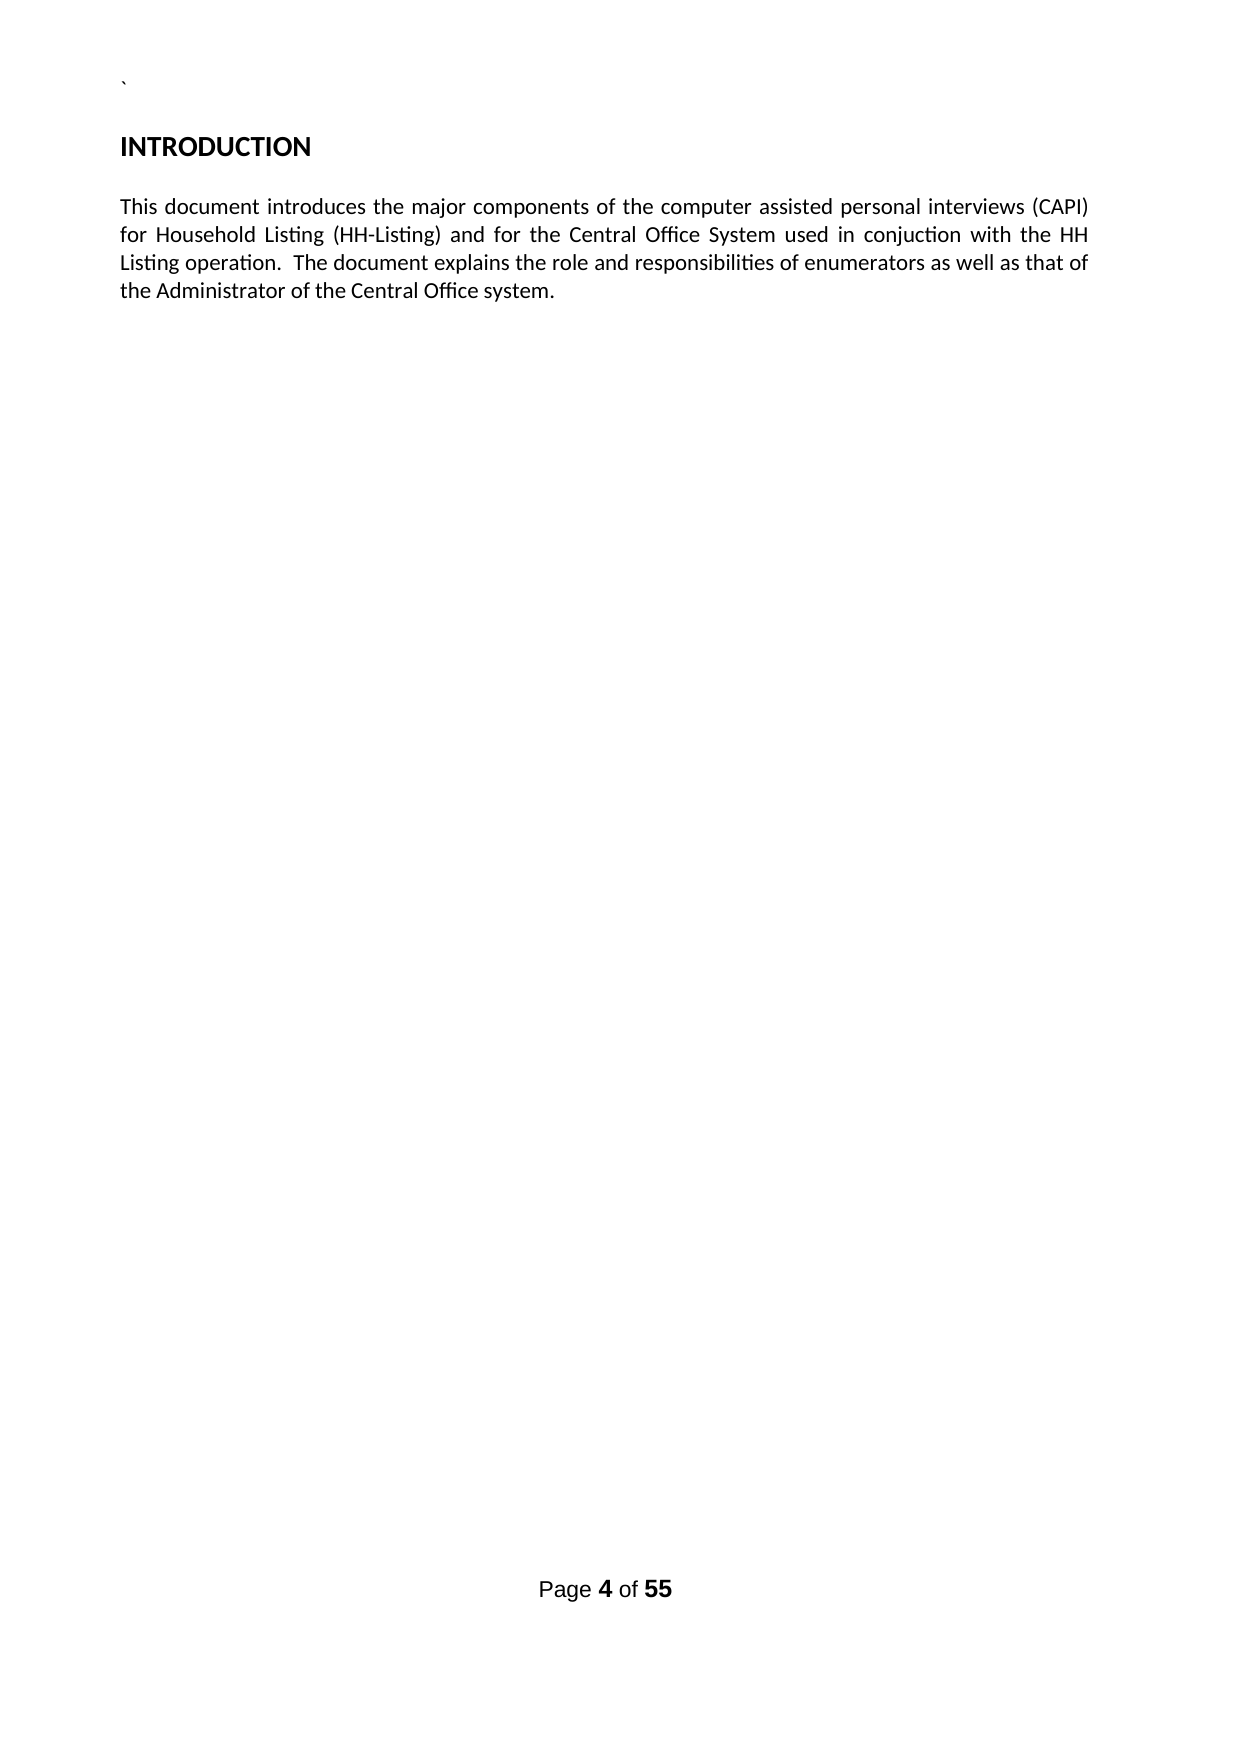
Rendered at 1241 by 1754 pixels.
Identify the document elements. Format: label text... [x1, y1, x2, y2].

text This document introduces the major components of the computer assisted personal interviews (CAPI) for Household Listing (HH-Listing) and for the Central Office System used in conjuction with the HH Listing operation. The document explains the role and responsibilities of enumerators as well as that of the Administrator of the Central Office system. [120, 192, 1090, 304]
subtitle INTRODUCTION [120, 128, 1090, 163]
